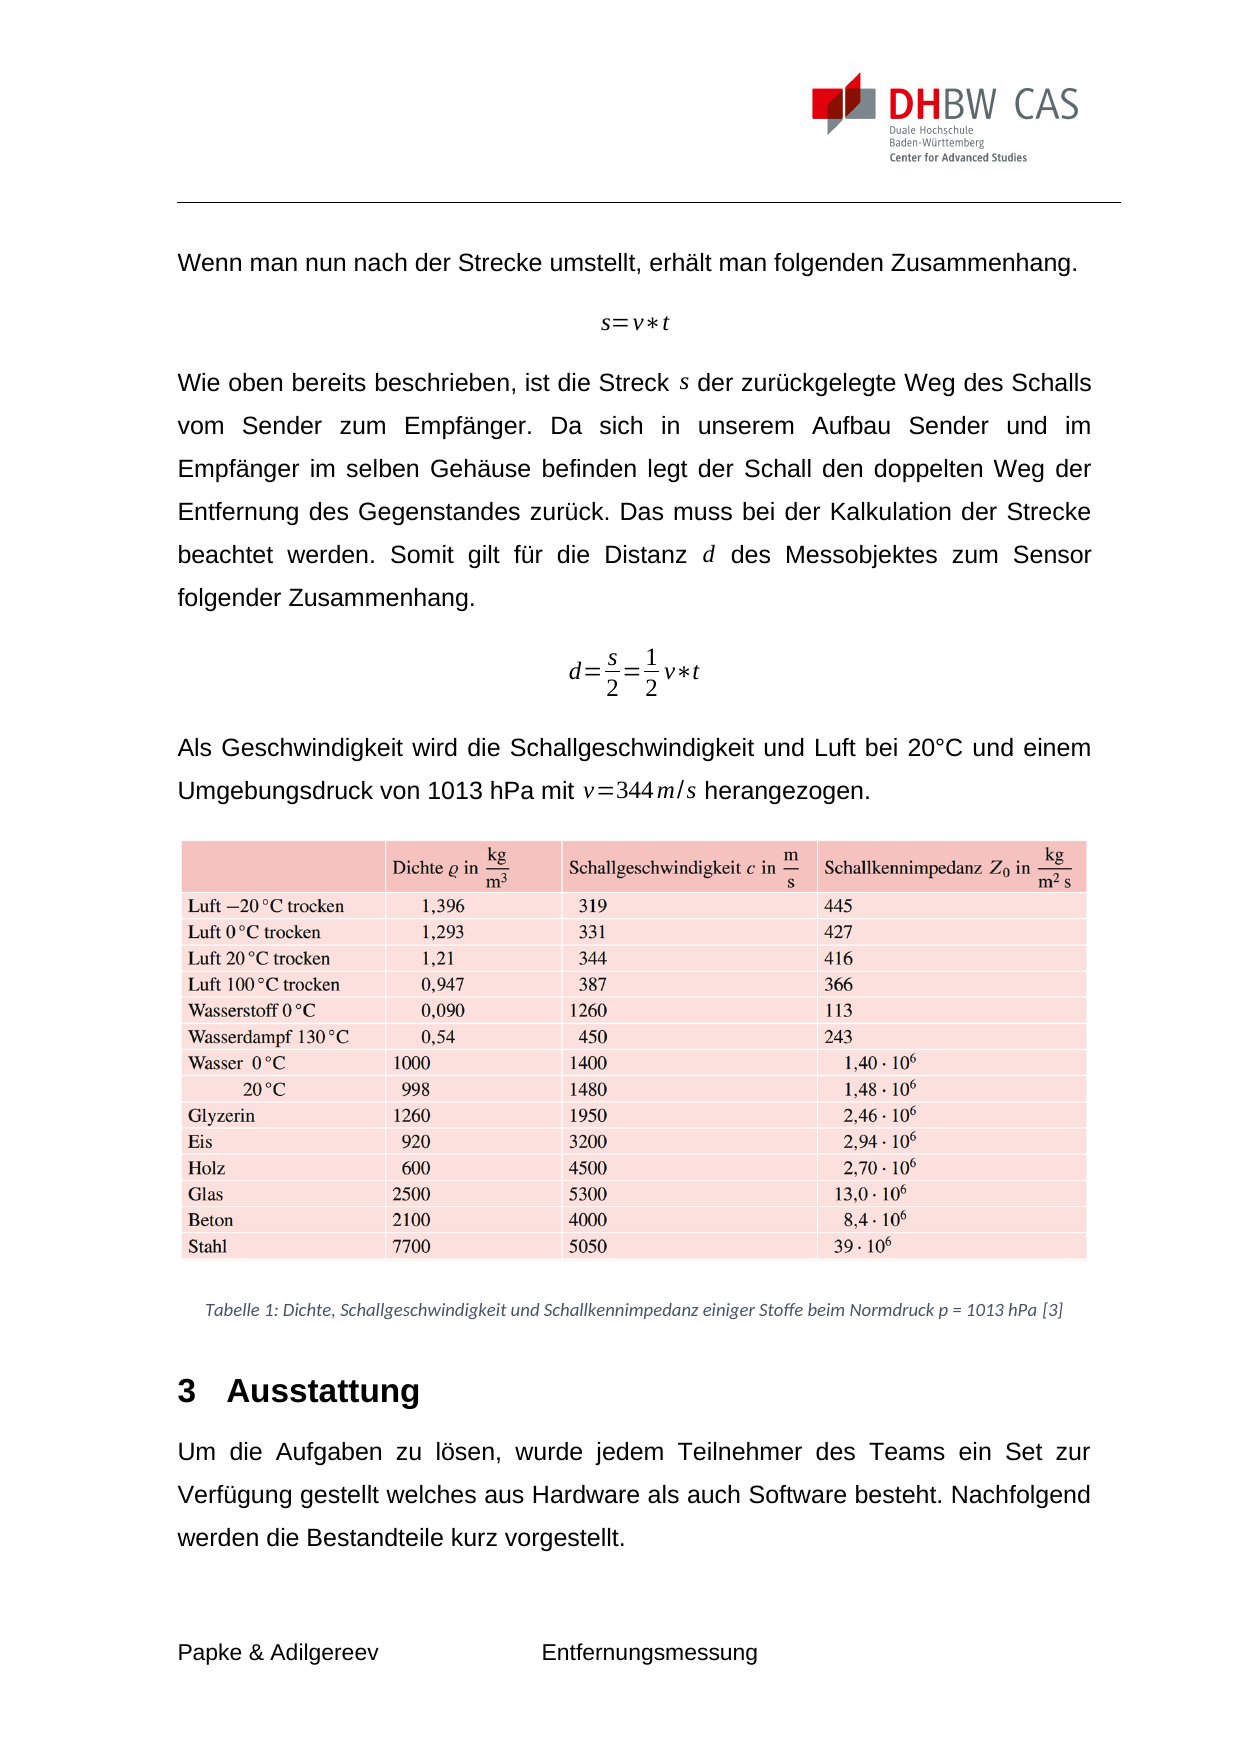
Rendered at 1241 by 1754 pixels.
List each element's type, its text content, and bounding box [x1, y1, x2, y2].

picture [767, 59, 1123, 192]
list Ausstattung [177, 1371, 1092, 1409]
text Wie oben bereits beschrieben, ist die Streck der zurückgelegte Weg des Schalls vom Sender zum Empfänger. Da sich in unserem Aufbau Sender und im Empfänger im selben Gehäuse befinden legt der Schall den doppelten Weg der Entfernung des Gegenstandes zurück. Das muss bei der Kalkulation der Strecke beachtet werden. Somit gilt für die Distanz des Messobjektes zum Sensor folgender Zusammenhang. [177, 368, 1092, 612]
picture [177, 836, 1093, 1267]
text Wenn man nun nach der Strecke umstellt, erhält man folgenden Zusammenhang. [177, 248, 1092, 277]
text Um die Aufgaben zu lösen, wurde jedem Teilnehmer des Teams ein Set zur Verfügung gestellt welches aus Hardware als auch Software besteht. Nachfolgend werden die Bestandteile kurz vorgestellt. [177, 1437, 1092, 1552]
text Als Geschwindigkeit wird die Schallgeschwindigkeit und Luft bei 20°C und einem Umgebungsdruck von 1013 hPa mit herangezogen. [177, 733, 1092, 805]
text Tabelle : Dichte, Schallgeschwindigkeit und Schallkennimpedanz einiger Stoffe beim Normdruck p = 1013 hPa [177, 1298, 1092, 1321]
